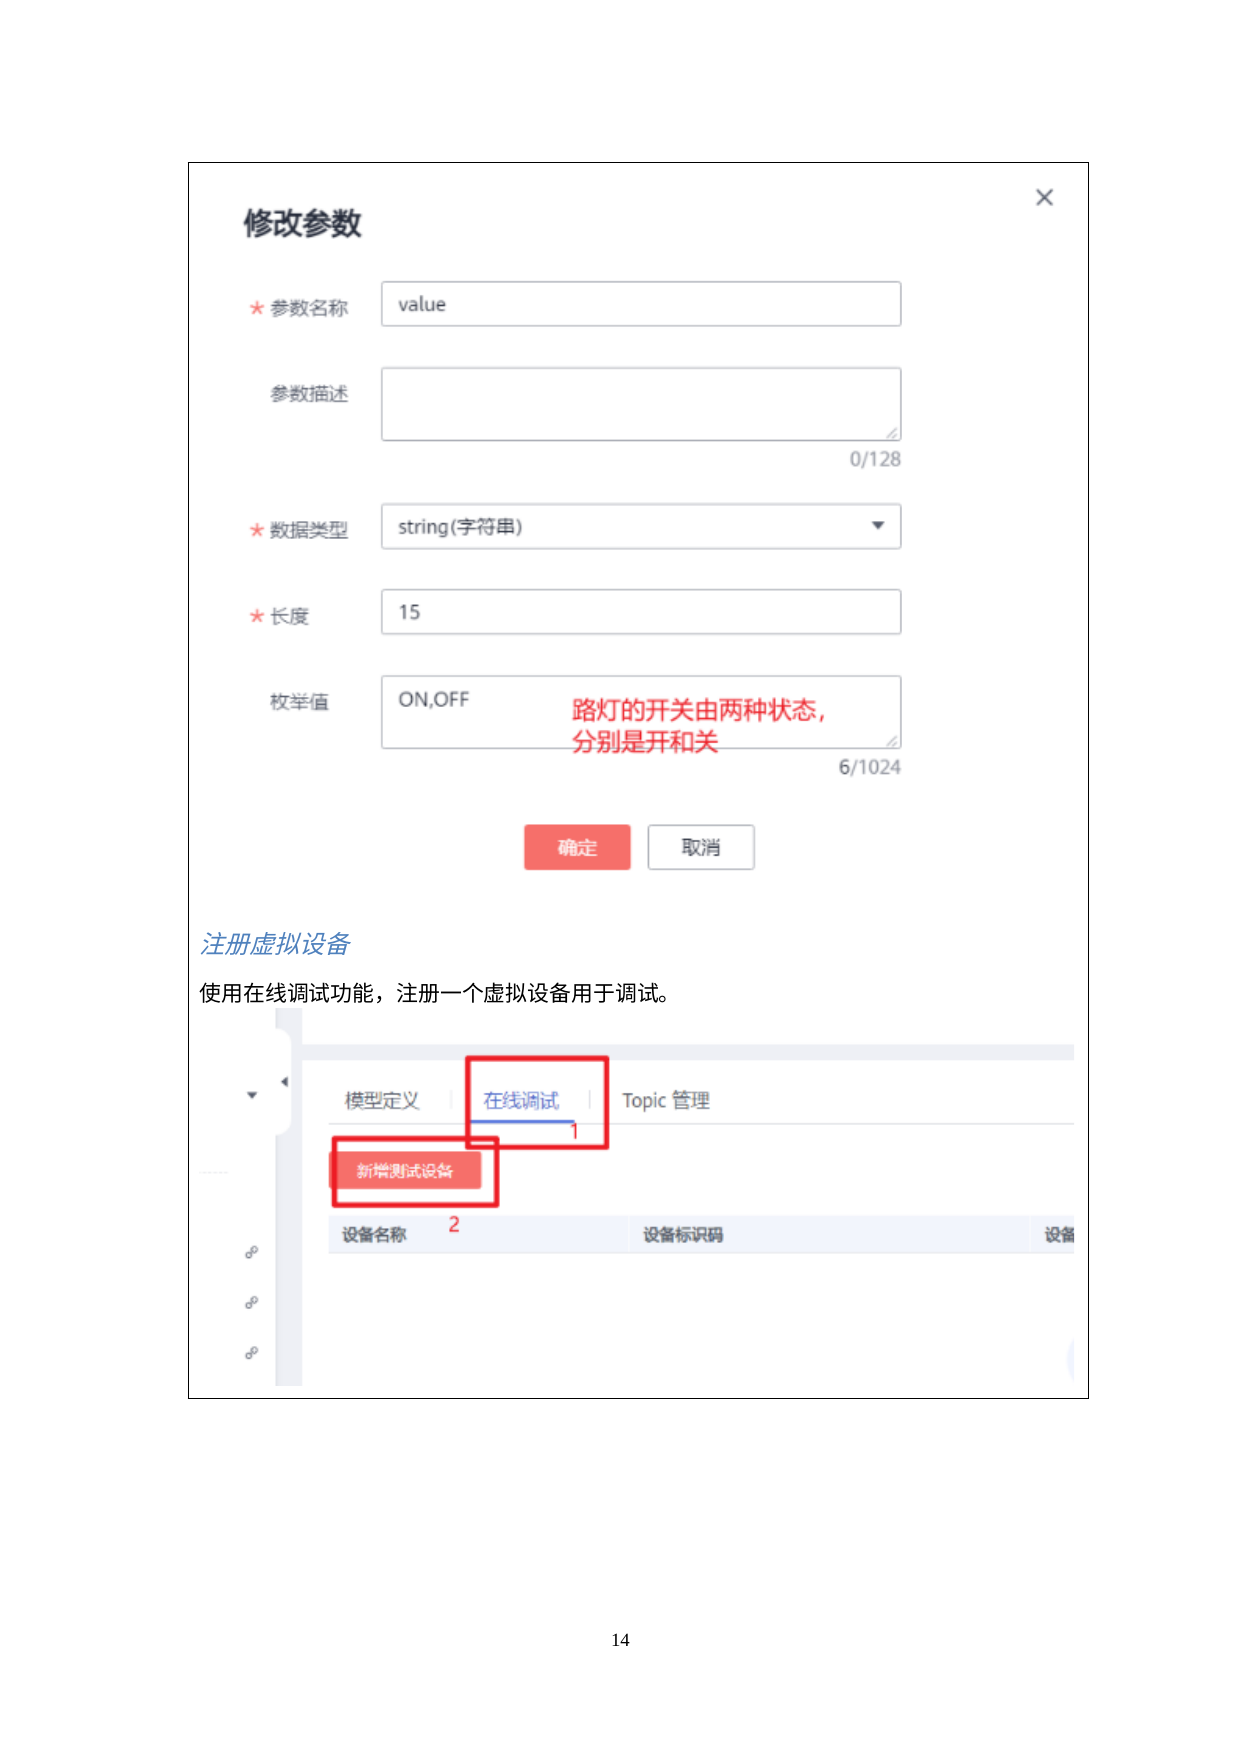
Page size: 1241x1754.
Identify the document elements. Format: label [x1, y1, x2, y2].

picture [199, 1008, 1075, 1386]
table_cell [189, 163, 1088, 1398]
picture [199, 163, 1075, 908]
